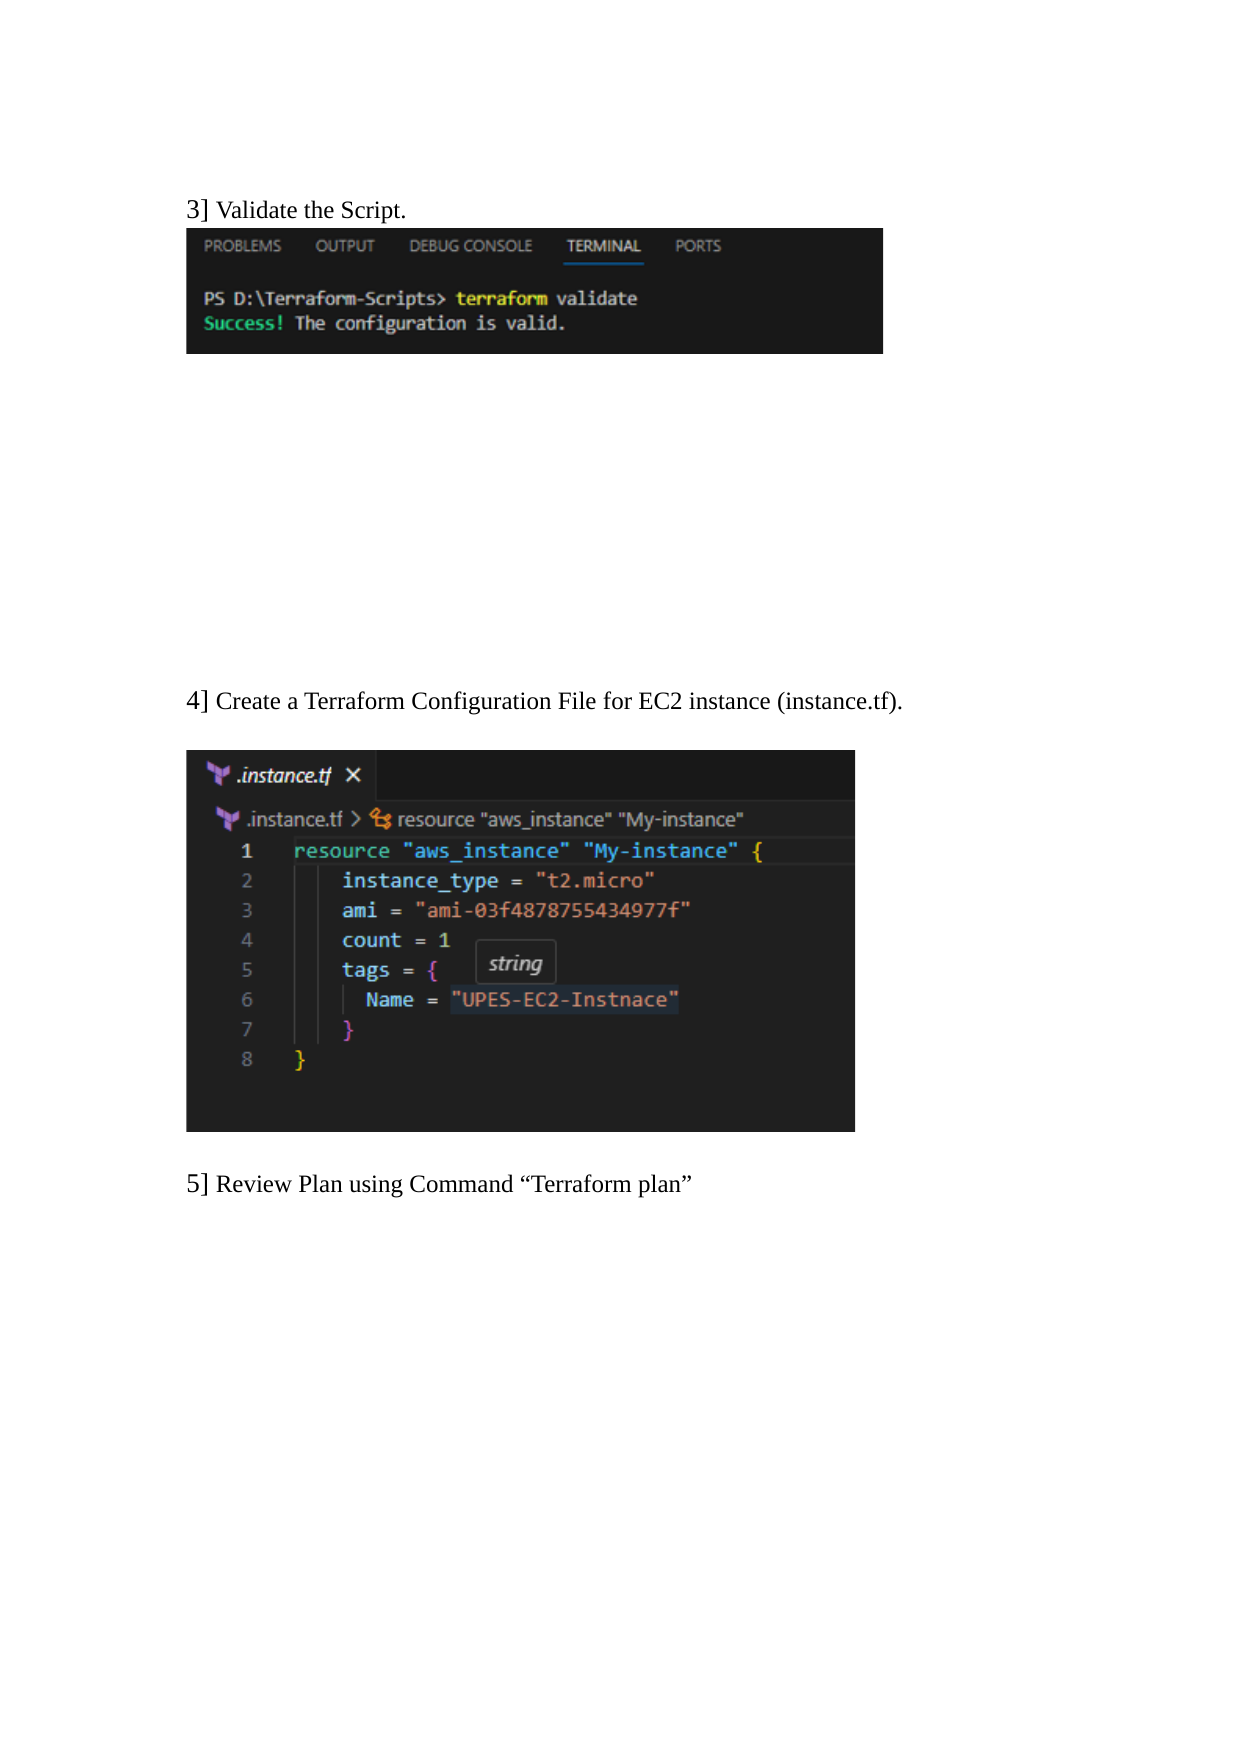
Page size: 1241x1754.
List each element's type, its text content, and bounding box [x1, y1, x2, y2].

list Review Plan using Command “Terraform plan” [186, 1168, 977, 1199]
list Validate the Script. [186, 193, 977, 224]
picture [186, 228, 884, 354]
list Create a Terraform Configuration File for EC2 instance (instance.tf). [186, 684, 977, 715]
picture [186, 750, 855, 1132]
